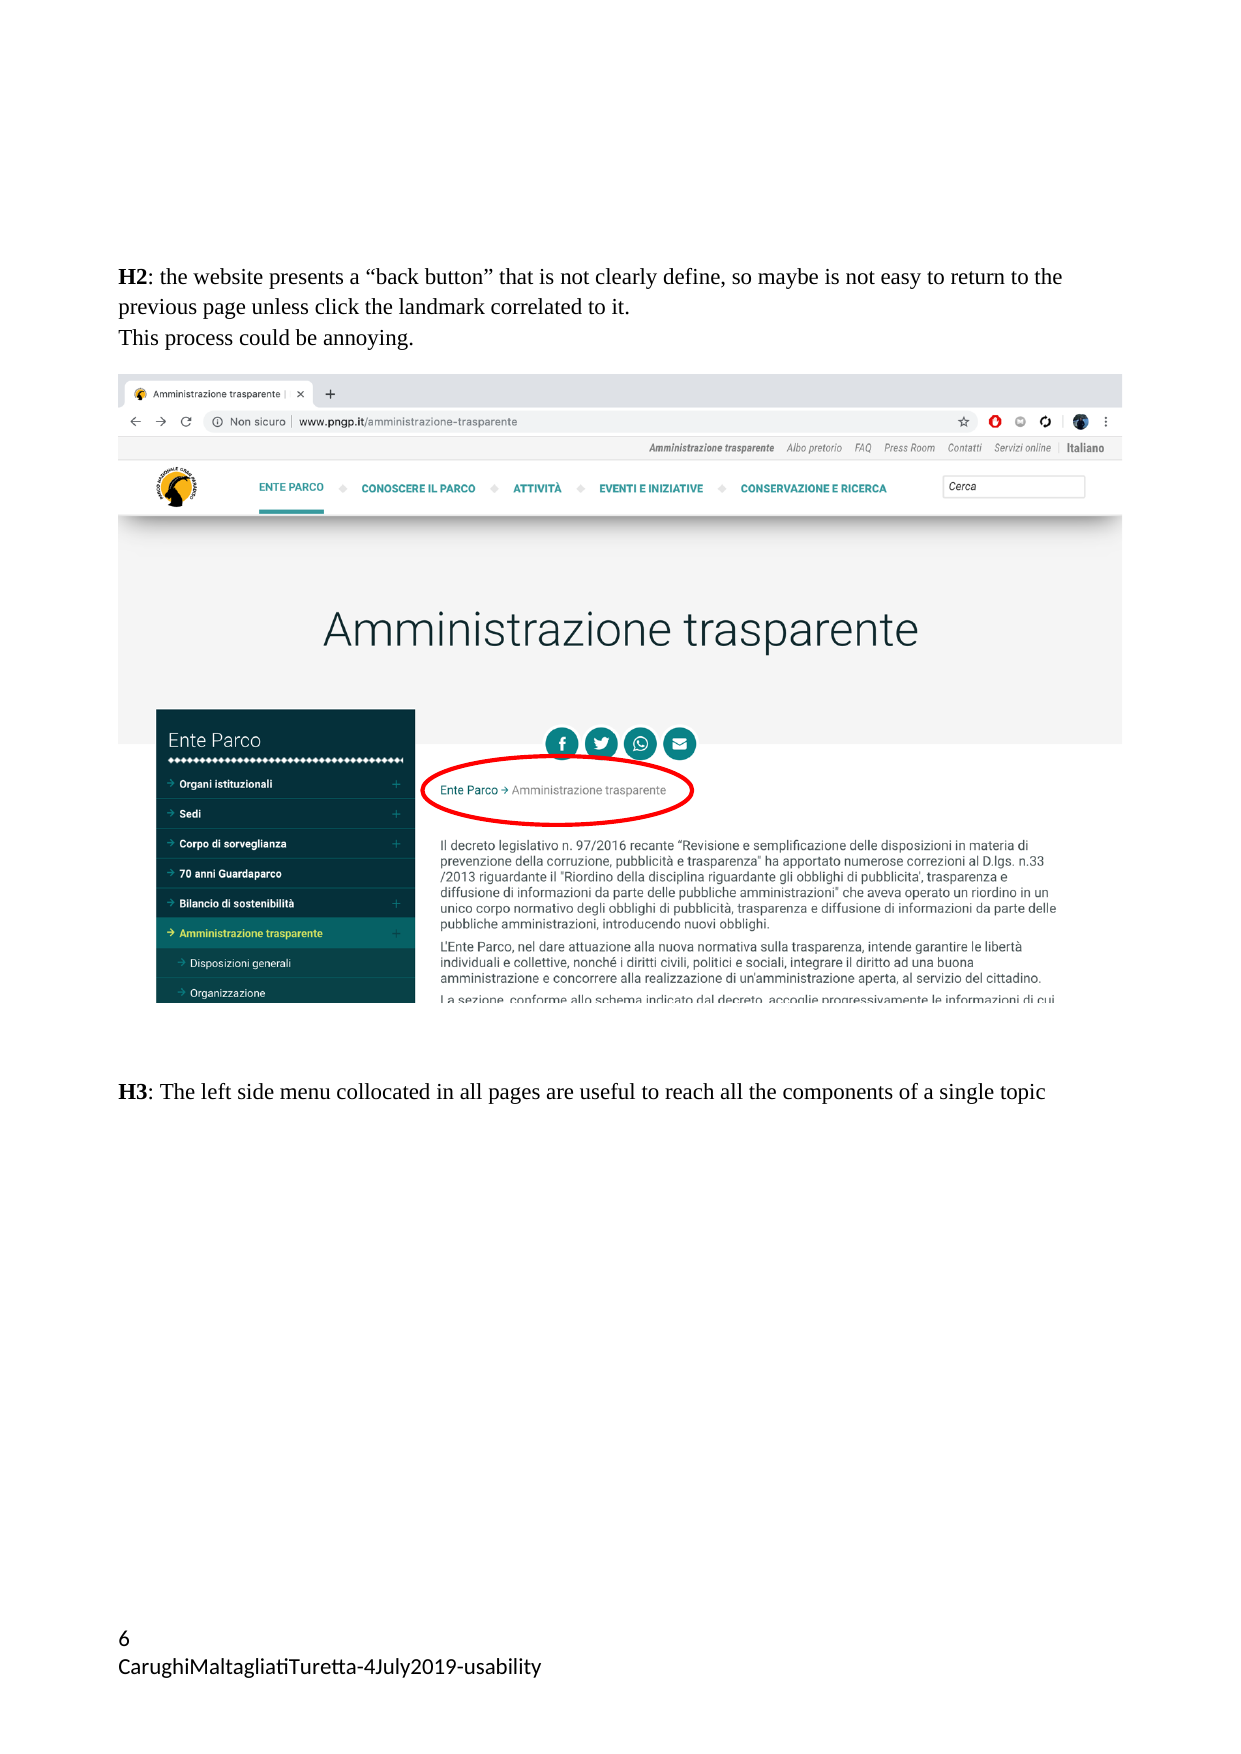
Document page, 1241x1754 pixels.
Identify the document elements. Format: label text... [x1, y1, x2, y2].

text H2: the website presents a “back button” that is not clearly define, so maybe is not easy to return to the previous page unless click the landmark correlated to it. This process could be annoying. [118, 263, 1122, 350]
picture [118, 374, 1123, 1003]
text H3: The left side menu collocated in all pages are useful to reach all the components of a single topic [118, 1078, 1122, 1104]
